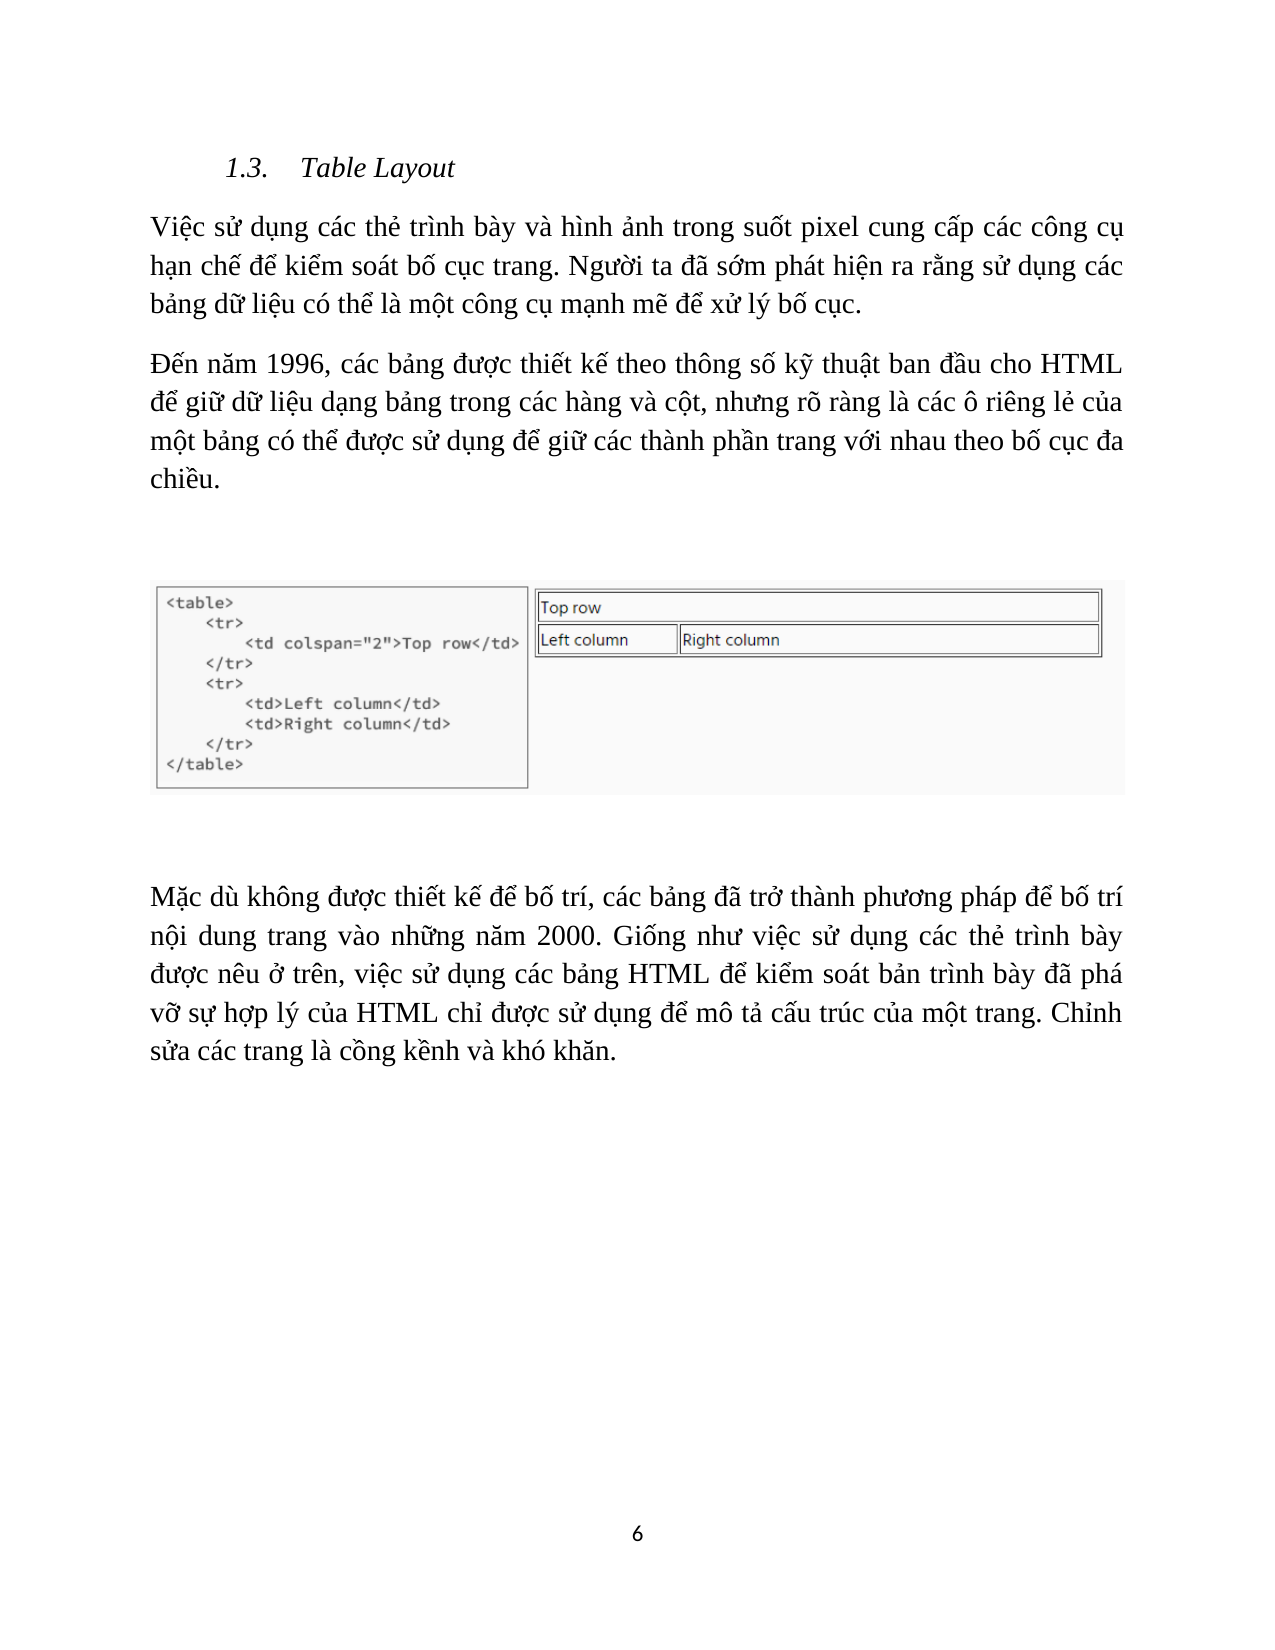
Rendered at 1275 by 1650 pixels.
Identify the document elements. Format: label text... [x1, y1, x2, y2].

list Table Layout [225, 150, 1125, 183]
picture [150, 580, 1125, 795]
text Việc sử dụng các thẻ trình bày và hình ảnh trong suốt pixel cung cấp các công cụ hạn chế để kiểm soát bố cục trang. Người ta đã sớm phát hiện ra rằng sử dụng các bảng dữ liệu có thể là một công cụ mạnh mẽ để xử lý bố cục. [150, 209, 1125, 320]
text Mặc dù không được thiết kế để bố trí, các bảng đã trở thành phương pháp để bố trí nội dung trang vào những năm 2000. Giống như việc sử dụng các thẻ trình bày được nêu ở trên, việc sử dụng các bảng HTML để kiểm soát bản trình bày đã phá vỡ sự hợp lý của HTML chỉ được sử dụng để mô tả cấu trúc của một trang. Chỉnh sửa các trang là cồng kềnh và khó khăn. [150, 879, 1125, 1067]
text Đến năm 1996, các bảng được thiết kế theo thông số kỹ thuật ban đầu cho HTML để giữ dữ liệu dạng bảng trong các hàng và cột, nhưng rõ ràng là các ô riêng lẻ của một bảng có thể được sử dụng để giữ các thành phần trang với nhau theo bố cục đa chiều. [150, 346, 1125, 495]
